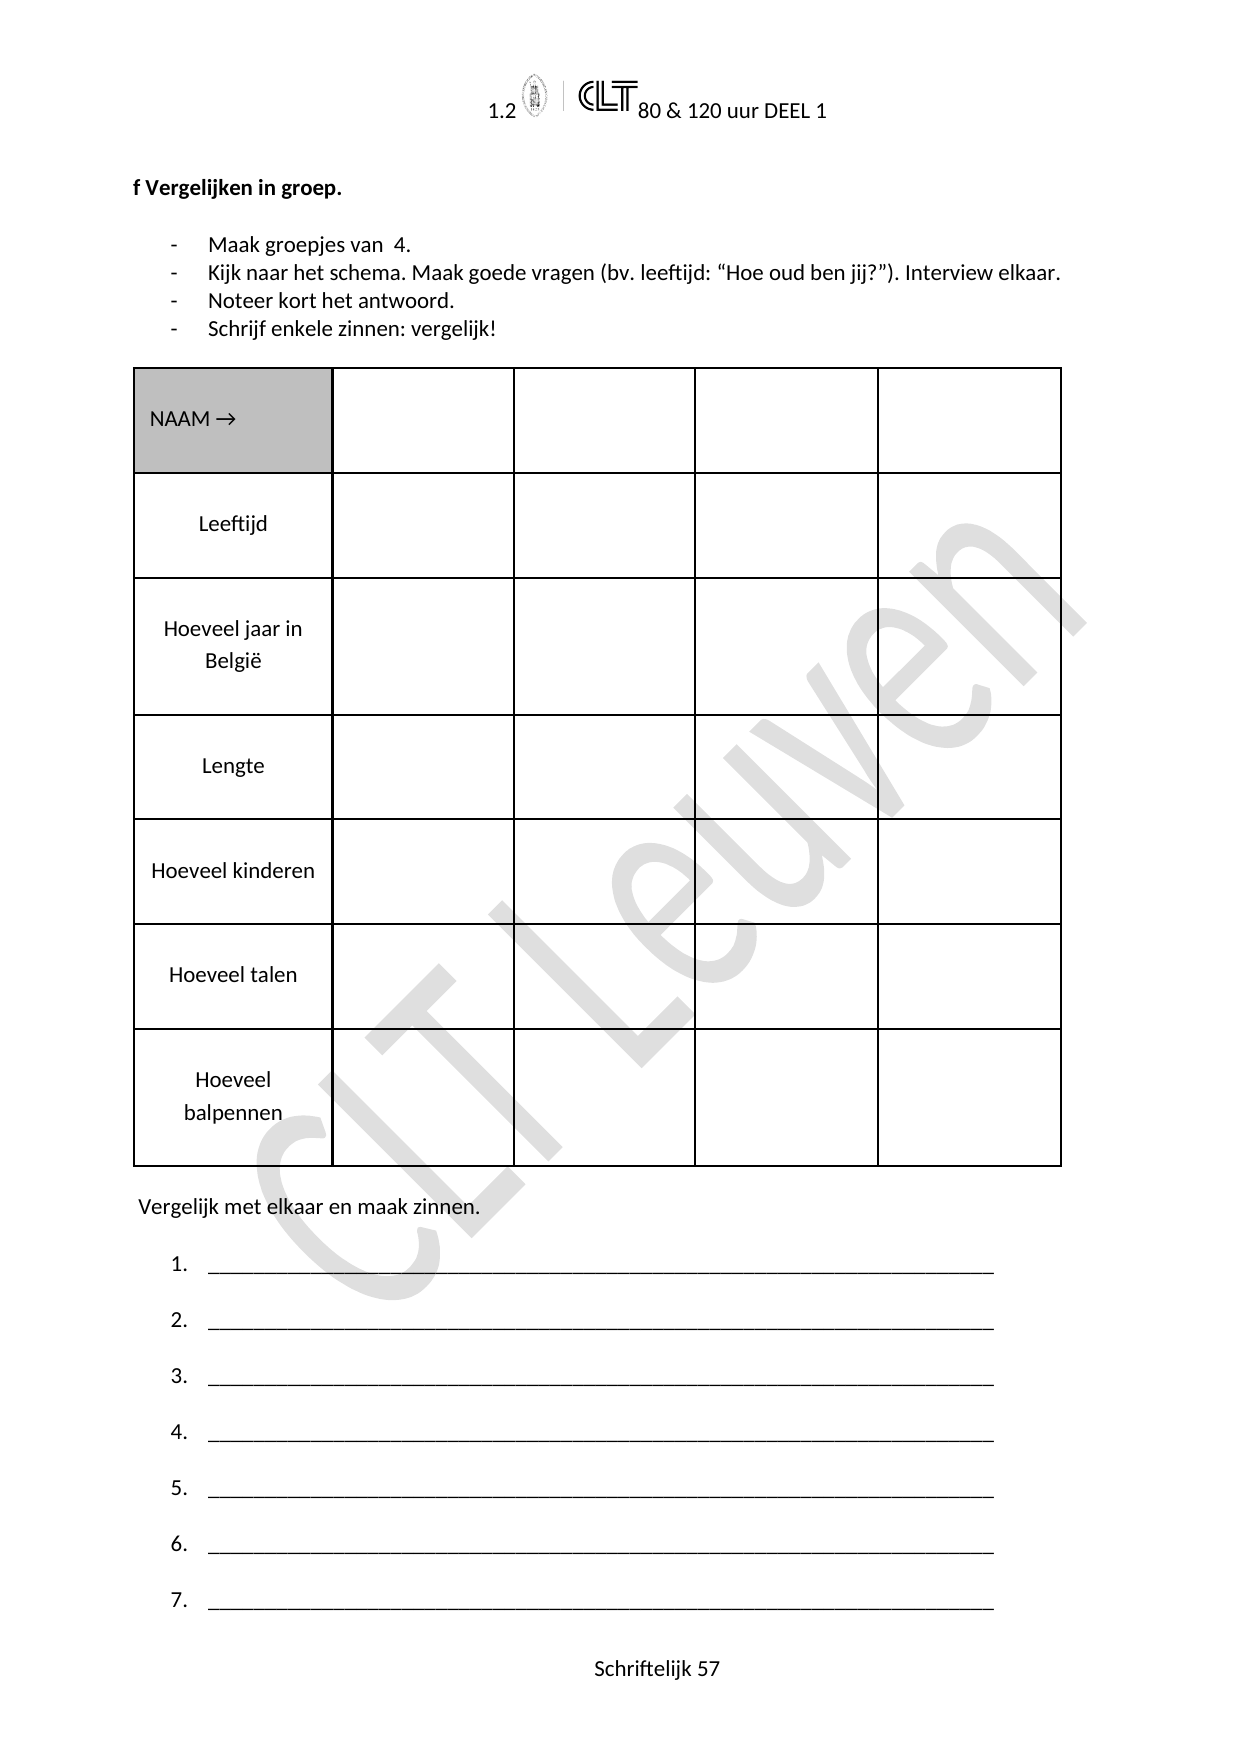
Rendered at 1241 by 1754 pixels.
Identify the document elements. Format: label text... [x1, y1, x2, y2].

text Vergelijk met elkaar en maak zinnen. [133, 1192, 1181, 1220]
picture [521, 73, 638, 118]
text f Vergelijken in groep. [133, 173, 1181, 201]
table_cell [879, 820, 1060, 923]
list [170, 1529, 1181, 1557]
list Kijk naar het schema. Maak goede vragen (bv. leeftijd: “Hoe oud ben jij?”). Interview elkaar. [170, 258, 1181, 286]
table_header [334, 369, 513, 472]
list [170, 1473, 1181, 1501]
table_cell [334, 925, 513, 1028]
list Schrijf enkele zinnen: vergelijk! [170, 314, 1181, 342]
list _____________________________________________________________________ [170, 1305, 1181, 1333]
table_cell [696, 820, 877, 923]
table_cell [696, 474, 877, 577]
table_cell [515, 1030, 694, 1165]
table_cell [696, 716, 877, 818]
table_cell [334, 579, 513, 713]
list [170, 1585, 1181, 1613]
table_cell [515, 925, 694, 1028]
table_cell [879, 474, 1060, 577]
list _____________________________________________________________________ [170, 1249, 1181, 1277]
table_cell [334, 474, 513, 577]
table_cell [879, 579, 1060, 713]
table_cell [515, 820, 694, 923]
table_cell [696, 1030, 877, 1165]
table_header [879, 369, 1060, 472]
table_cell Hoeveel kinderen [135, 820, 331, 923]
table_cell [696, 579, 877, 713]
table_cell [879, 1030, 1060, 1165]
list Noteer kort het antwoord. [170, 286, 1181, 314]
table_cell [515, 474, 694, 577]
table_cell [696, 925, 877, 1028]
table_cell [515, 579, 694, 713]
table_cell Hoeveel talen [135, 925, 331, 1028]
table_cell Hoeveel balpennen [135, 1030, 331, 1165]
table_cell [334, 820, 513, 923]
table_cell Leeftijd [135, 474, 331, 577]
table_cell Hoeveel jaar in België [135, 579, 331, 713]
table_cell [515, 716, 694, 818]
list _____________________________________________________________________ [170, 1361, 1181, 1389]
table_header [696, 369, 877, 472]
table_header [515, 369, 694, 472]
list _____________________________________________________________________ [170, 1417, 1181, 1445]
list Maak groepjes van 4. [170, 230, 1181, 258]
table_cell [334, 1030, 513, 1165]
table_cell Lengte [135, 716, 331, 818]
table_header NAAM → [135, 369, 331, 472]
table_cell [879, 716, 1060, 818]
table_cell [334, 716, 513, 818]
table_cell [879, 925, 1060, 1028]
